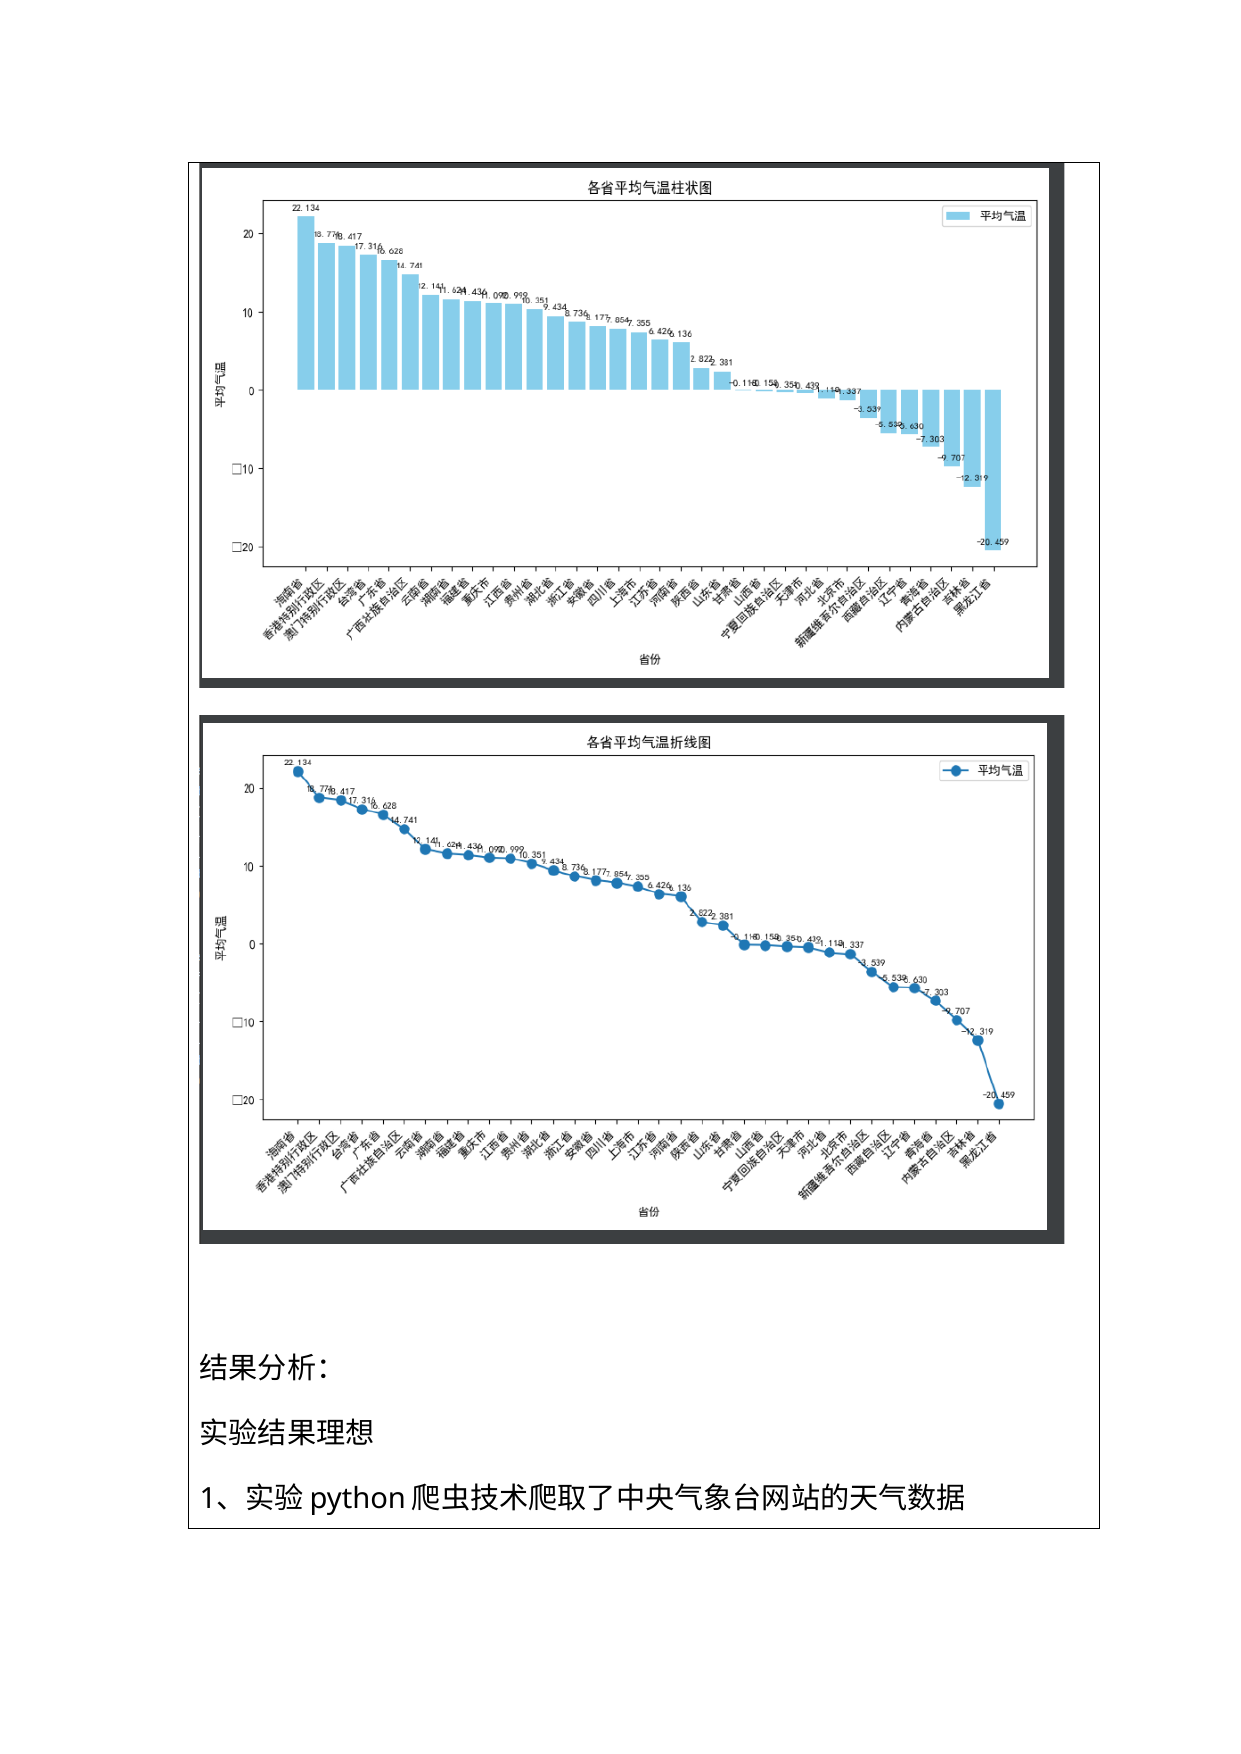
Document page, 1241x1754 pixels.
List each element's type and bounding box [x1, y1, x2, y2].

picture [199, 715, 1065, 1244]
table_header [189, 163, 1099, 1528]
picture [199, 163, 1065, 688]
